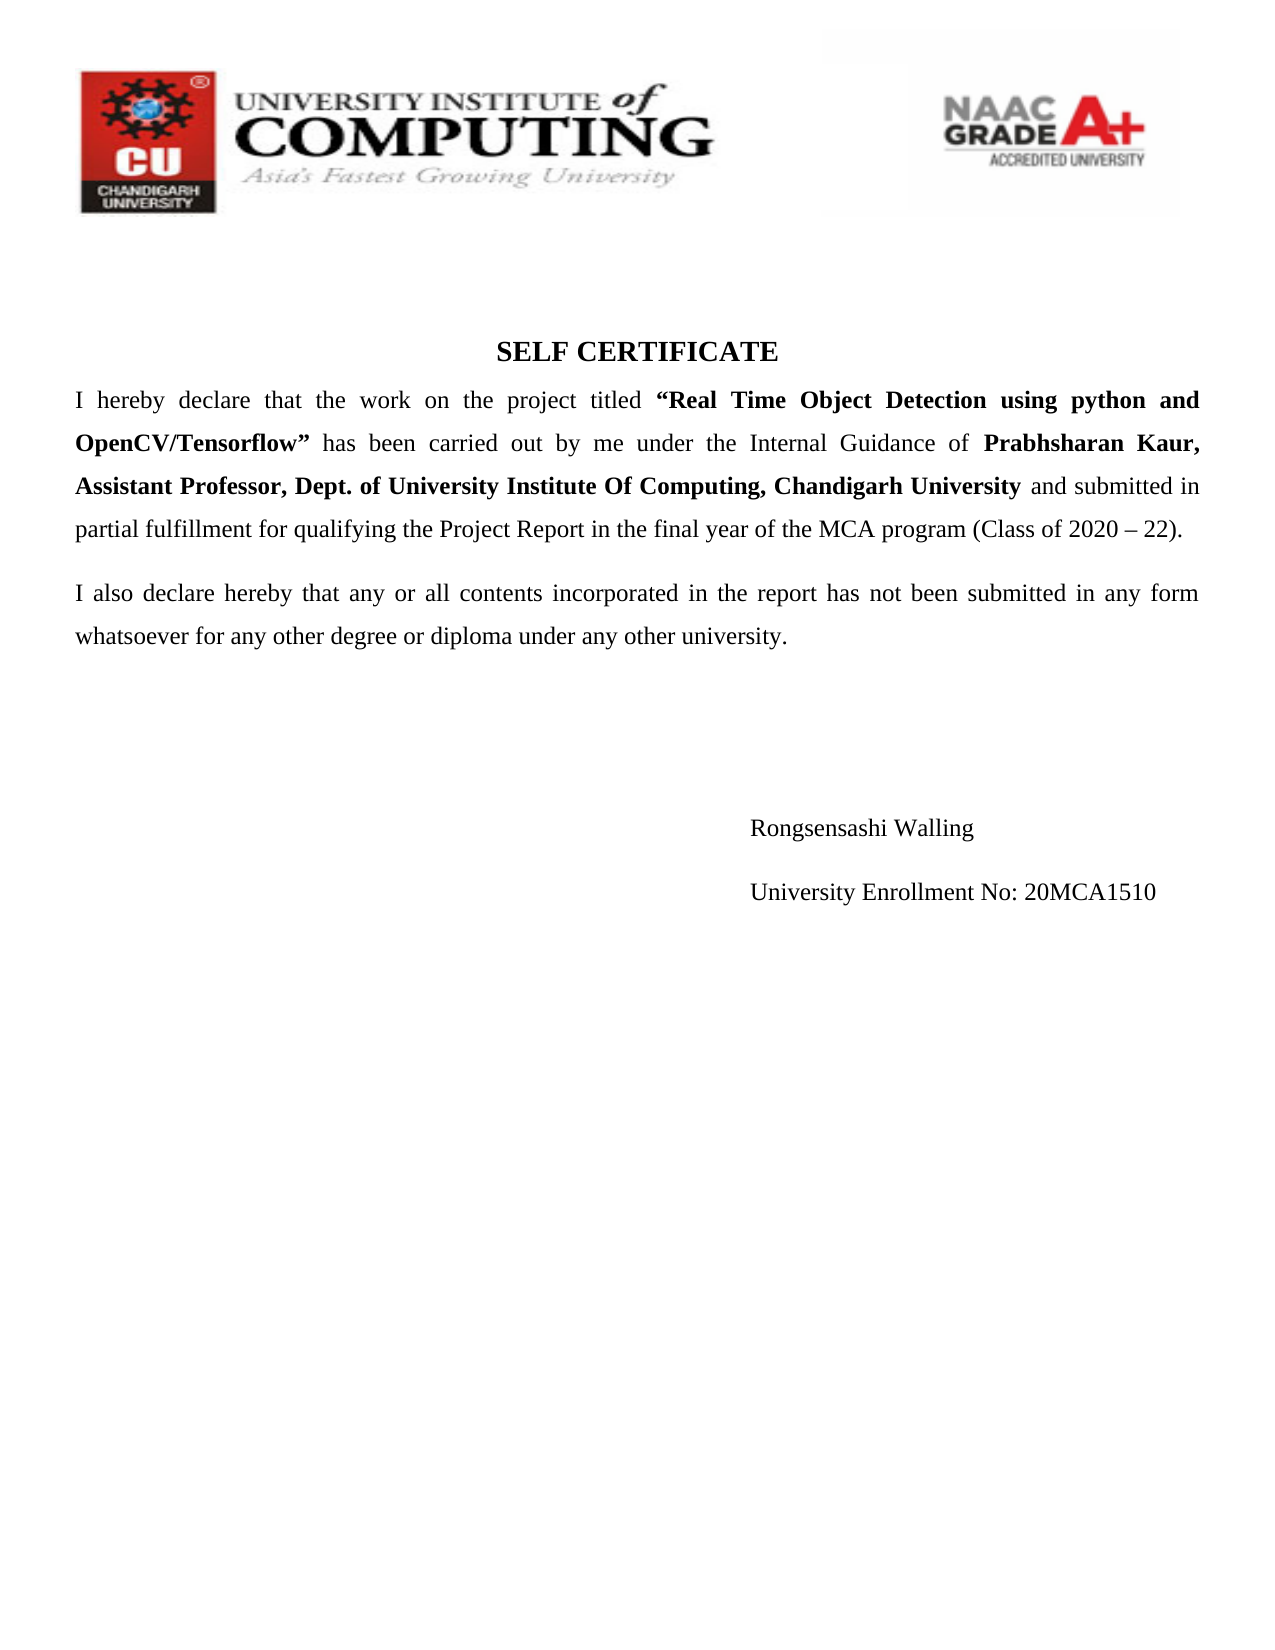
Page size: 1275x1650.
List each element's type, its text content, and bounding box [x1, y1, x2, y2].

text University Enrollment No: 20MCA1510 [75, 877, 1200, 906]
picture [75, 29, 1181, 217]
text Rongsensashi Walling [675, 813, 1200, 842]
text I hereby declare that the work on the project titled “Real Time Object Detection using python and OpenCV/Tensorflow” has been carried out by me under the Internal Guidance of Prabhsharan Kaur, Assistant Professor, Dept. of University Institute Of Computing, Chandigarh University and submitted in partial fulfillment for qualifying the Project Report in the final year of the MCA program (Class of 2020 – 22). [75, 385, 1200, 543]
text SELF CERTIFICATE [75, 334, 1200, 368]
text I also declare hereby that any or all contents incorporated in the report has not been submitted in any form whatsoever for any other degree or diploma under any other university. [75, 578, 1200, 650]
